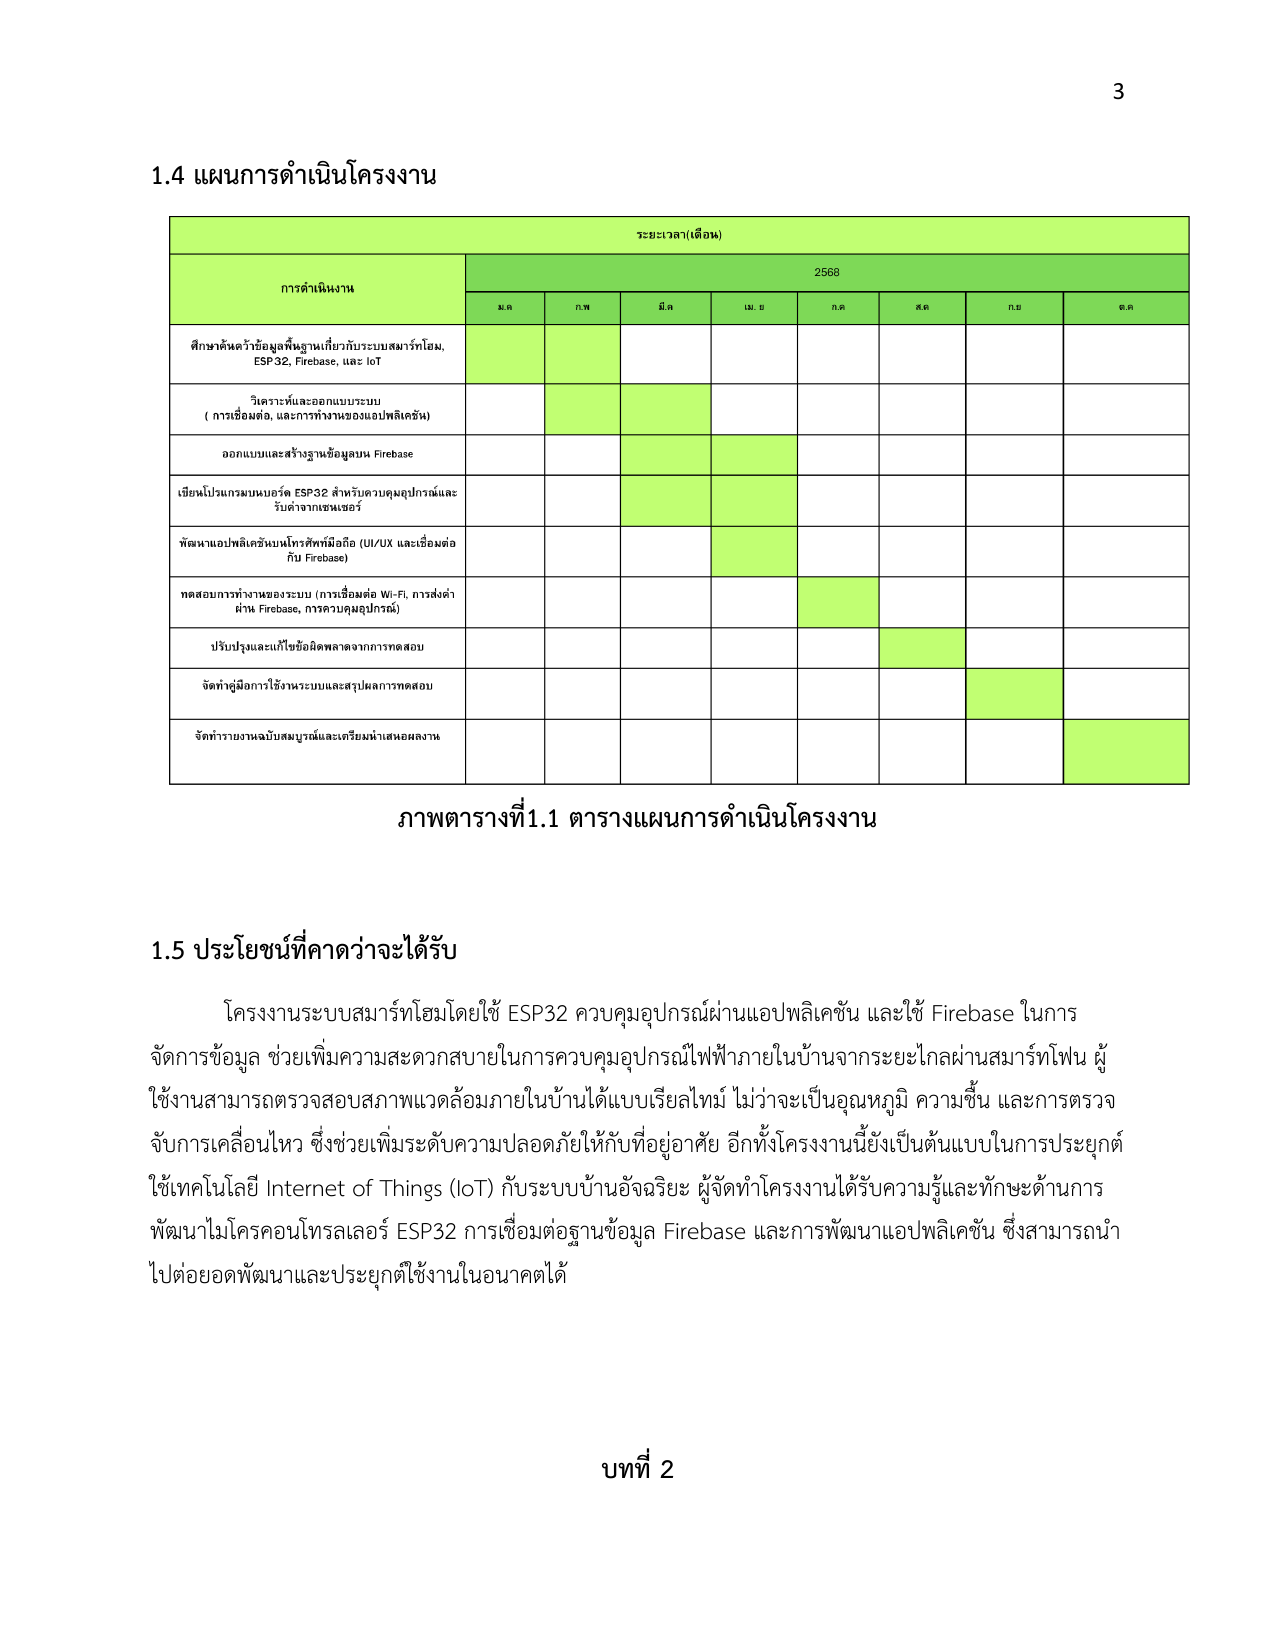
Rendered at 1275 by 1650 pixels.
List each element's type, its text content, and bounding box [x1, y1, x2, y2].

text บทที่ 2 [150, 1447, 1125, 1496]
text 1.5 ประโยชน์ที่คาดว่าจะได้รับ [150, 927, 1125, 976]
text โครงงานระบบสมาร์ทโฮมโดยใช้ ESP32 ควบคุมอุปกรณ์ผ่านแอปพลิเคชัน และใช้ Firebase ในการจัดการข้อมูล ช่วยเพิ่มความสะดวกสบายในการควบคุมอุปกรณ์ไฟฟ้าภายในบ้านจากระยะไกลผ่านสมาร์ทโฟน ผู้ใช้งานสามารถตรวจสอบสภาพแวดล้อมภายในบ้านได้แบบเรียลไทม์ ไม่ว่าจะเป็นอุณหภูมิ ความชื้น และการตรวจจับการเคลื่อนไหว ซึ่งช่วยเพิ่มระดับความปลอดภัยให้กับที่อยู่อาศัย อีกทั้งโครงงานนี้ยังเป็นต้นแบบในการประยุกต์ใช้เทคโนโลยี Internet of Things (IoT) กับระบบบ้านอัจฉริยะ ผู้จัดทำโครงงานได้รับความรู้และทักษะด้านการพัฒนาไมโครคอนโทรลเลอร์ ESP32 การเชื่อมต่อฐานข้อมูล Firebase และการพัฒนาแอปพลิเคชัน ซึ่งสามารถนำไปต่อยอดพัฒนาและประยุกต์ใช้งานในอนาคตได้ [150, 993, 1125, 1299]
text 1.4 แผนการดำเนินโครงงาน [150, 153, 1125, 202]
picture [150, 205, 1213, 804]
text ภาพตารางที่1.1 ตารางแผนการดำเนินโครงงาน [150, 796, 1125, 845]
